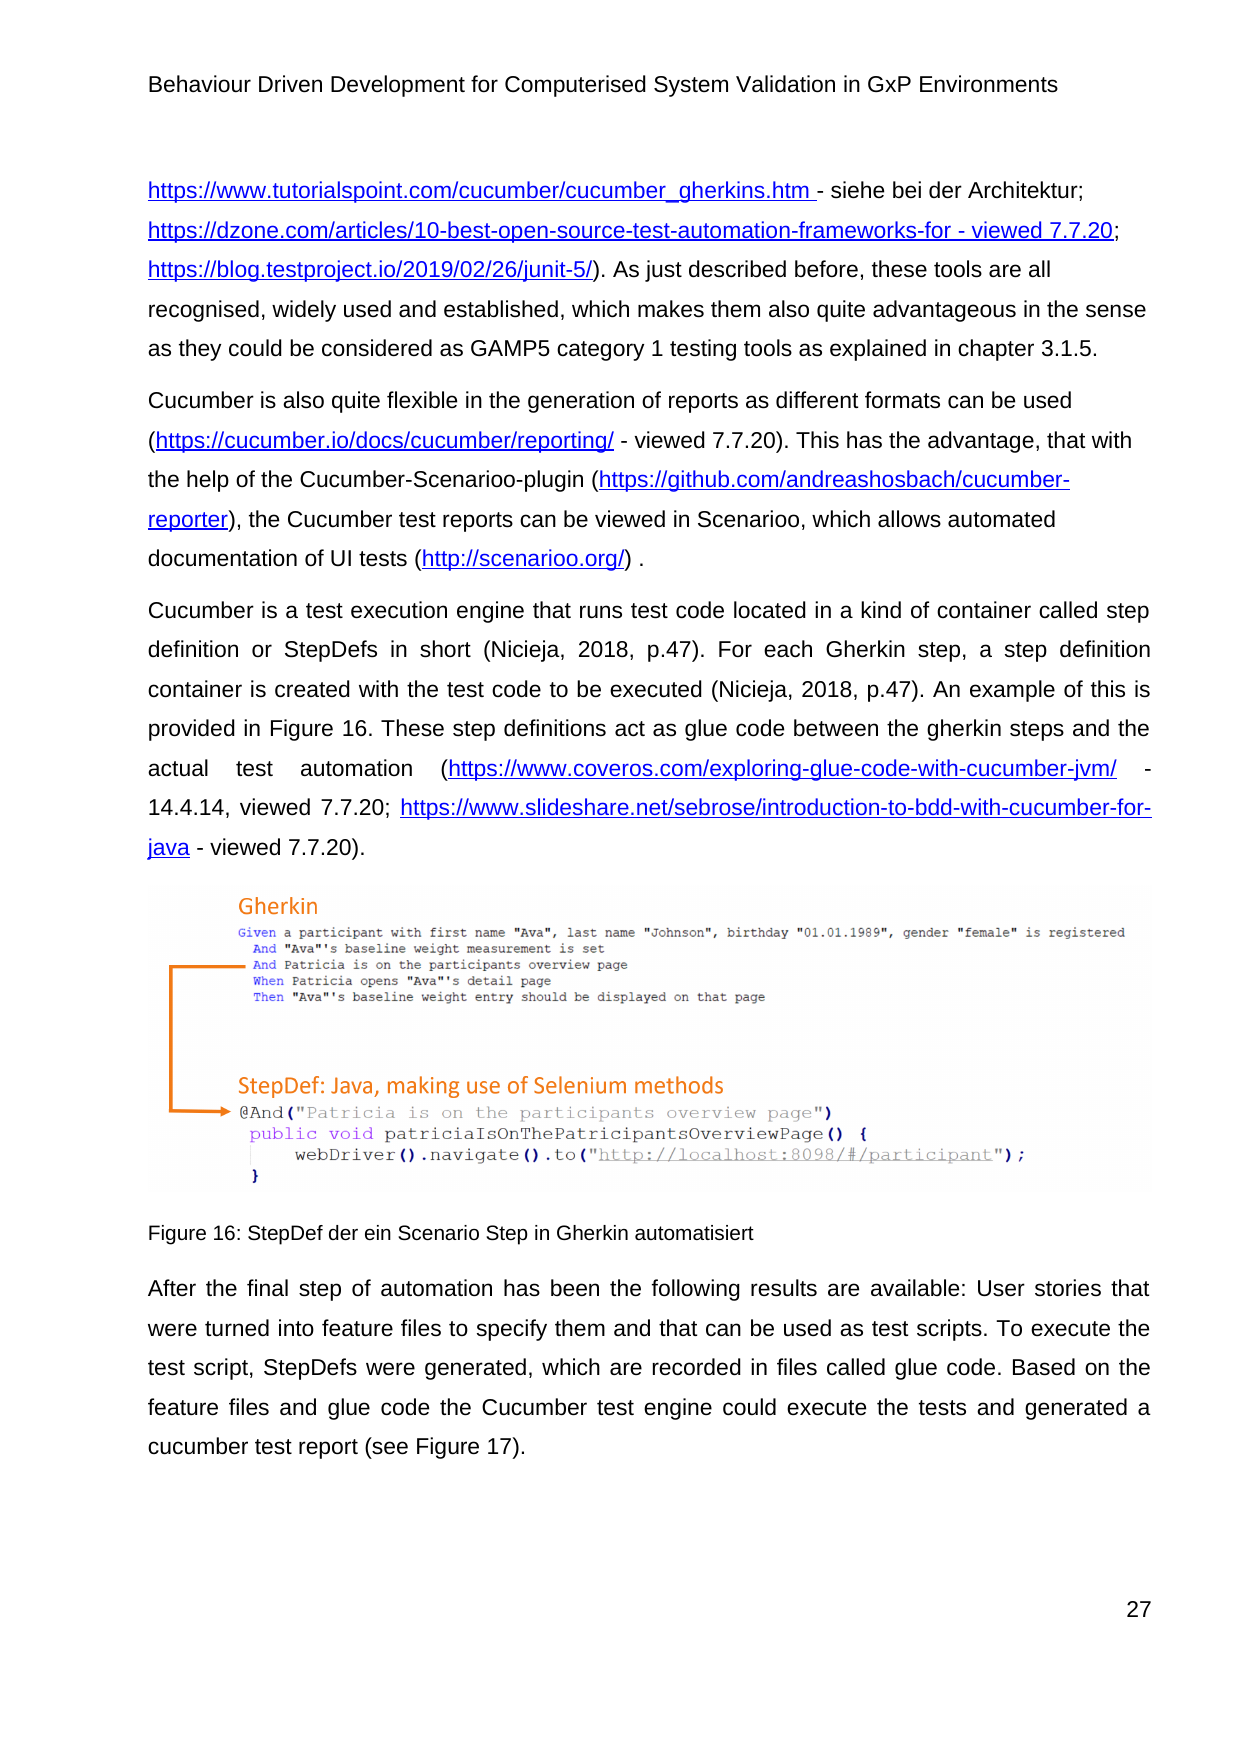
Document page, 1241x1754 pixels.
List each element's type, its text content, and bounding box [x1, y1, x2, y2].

text After the final step of automation has been the following results are available: User stories that were turned into feature files to specify them and that can be used as test scripts. To execute the test script, StepDefs were generated, which are recorded in files called glue code. Based on the feature files and glue code the Cucumber test engine could execute the tests and generated a cucumber test report (see Figure 17). [148, 1275, 1152, 1459]
text Cucumber is also quite flexible in the generation of reports as different formats can be used (https://cucumber.io/docs/cucumber/reporting/ - viewed 7.7.20). This has the advantage, that with the help of the Cucumber-Scenarioo-plugin (https://github.com/andreashosbach/cucumber-reporter), the Cucumber test reports can be viewed in Scenarioo, which allows automated documentation of UI tests (http://scenarioo.org/) . [148, 387, 1152, 571]
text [148, 177, 1152, 361]
text Figure 16: StepDef der ein Scenario Step in Gherkin automatisiert [148, 1217, 1152, 1246]
picture [147, 885, 1152, 1192]
text Cucumber is a test execution engine that runs test code located in a kind of container called step definition or StepDefs in short (Nicieja, 2018, p.47). For each Gherkin step, a step definition container is created with the test code to be executed (Nicieja, 2018, p.47). An example of this is provided in Figure 16. These step definitions act as glue code between the gherkin steps and the actual test automation (https://www.coveros.com/exploring-glue-code-with-cucumber-jvm/ - 14.4.14, viewed 7.7.20; https://www.slideshare.net/sebrose/introduction-to-bdd-with-cucumber-for-java - viewed 7.7.20). [148, 597, 1152, 860]
